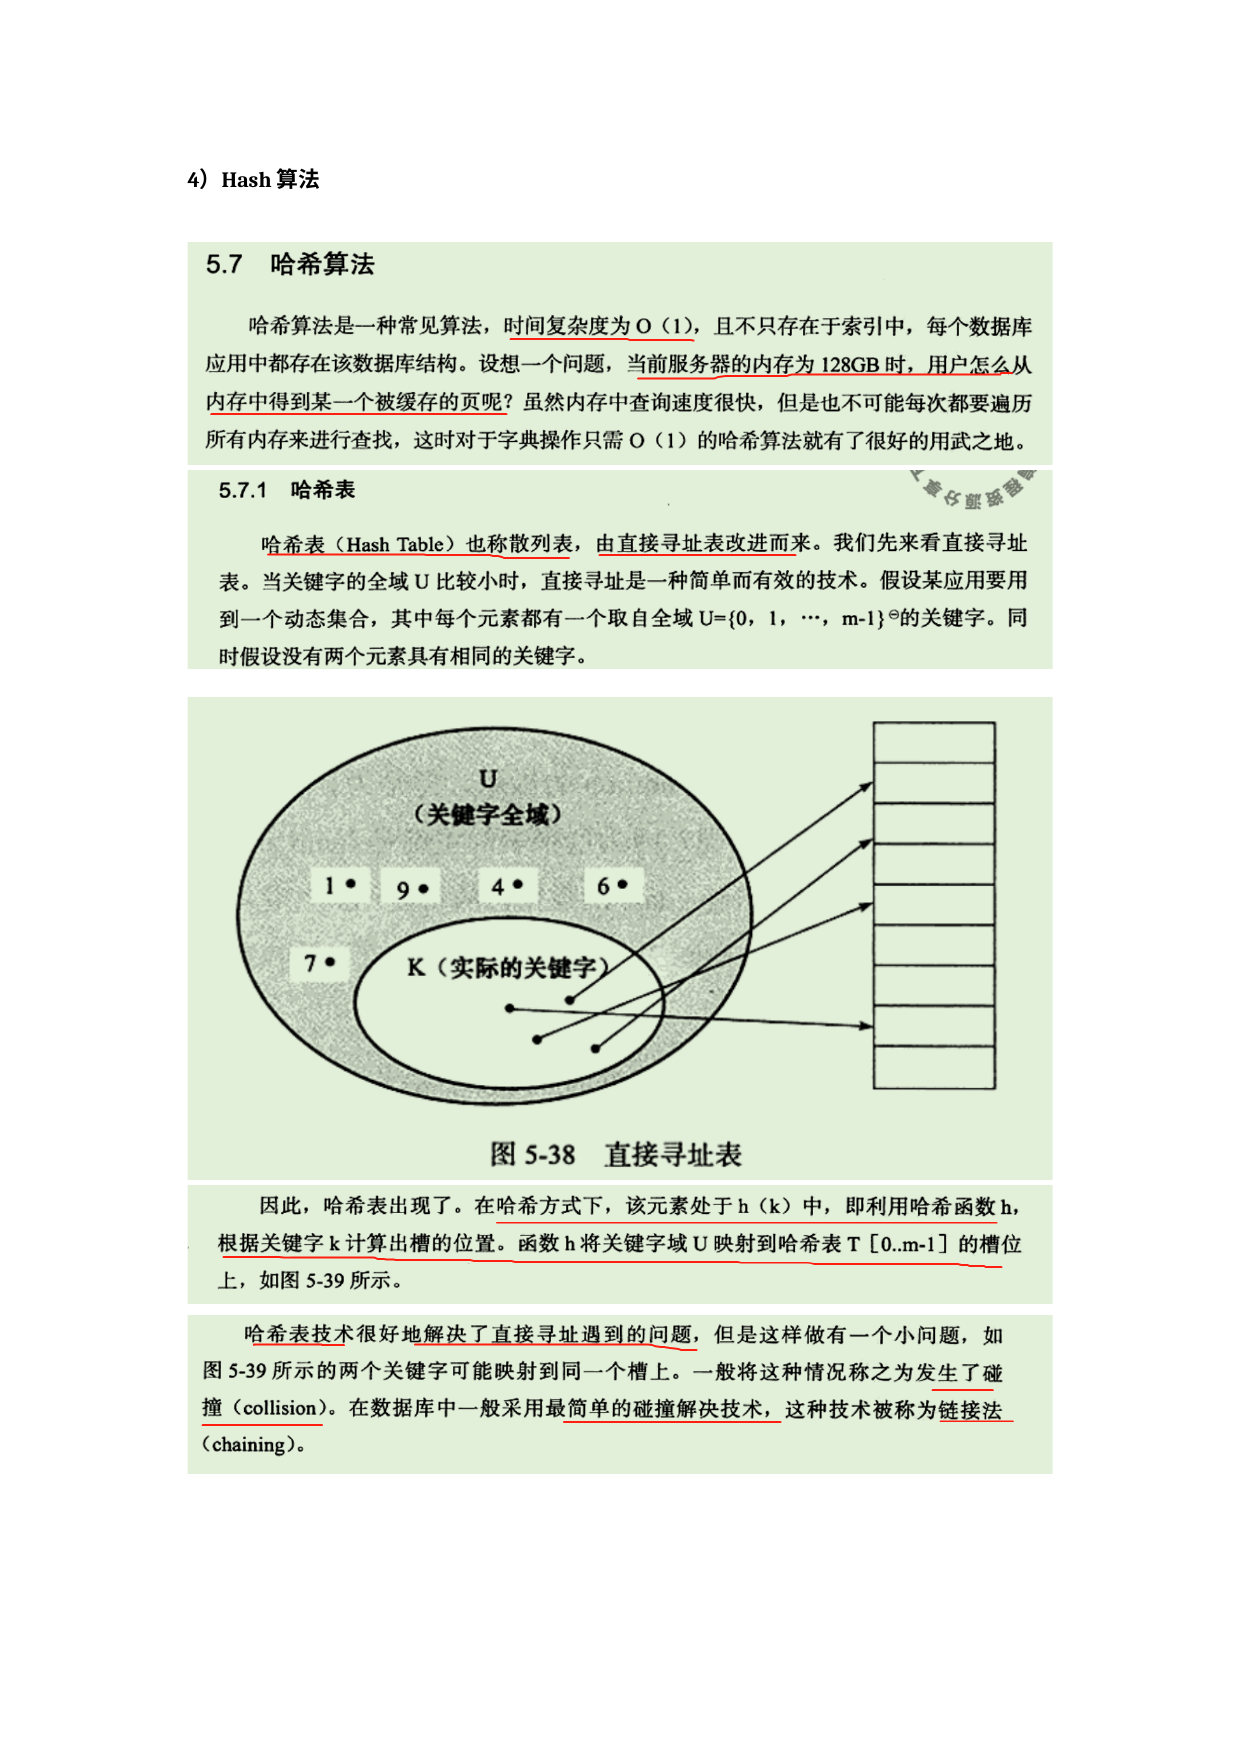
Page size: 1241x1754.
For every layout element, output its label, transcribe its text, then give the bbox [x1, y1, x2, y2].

subtitle 4）Hash算法 [187, 162, 1053, 194]
picture [187, 1185, 1053, 1304]
picture [187, 470, 1053, 669]
picture [187, 242, 1053, 465]
picture [187, 1315, 1053, 1474]
picture [187, 697, 1053, 1180]
